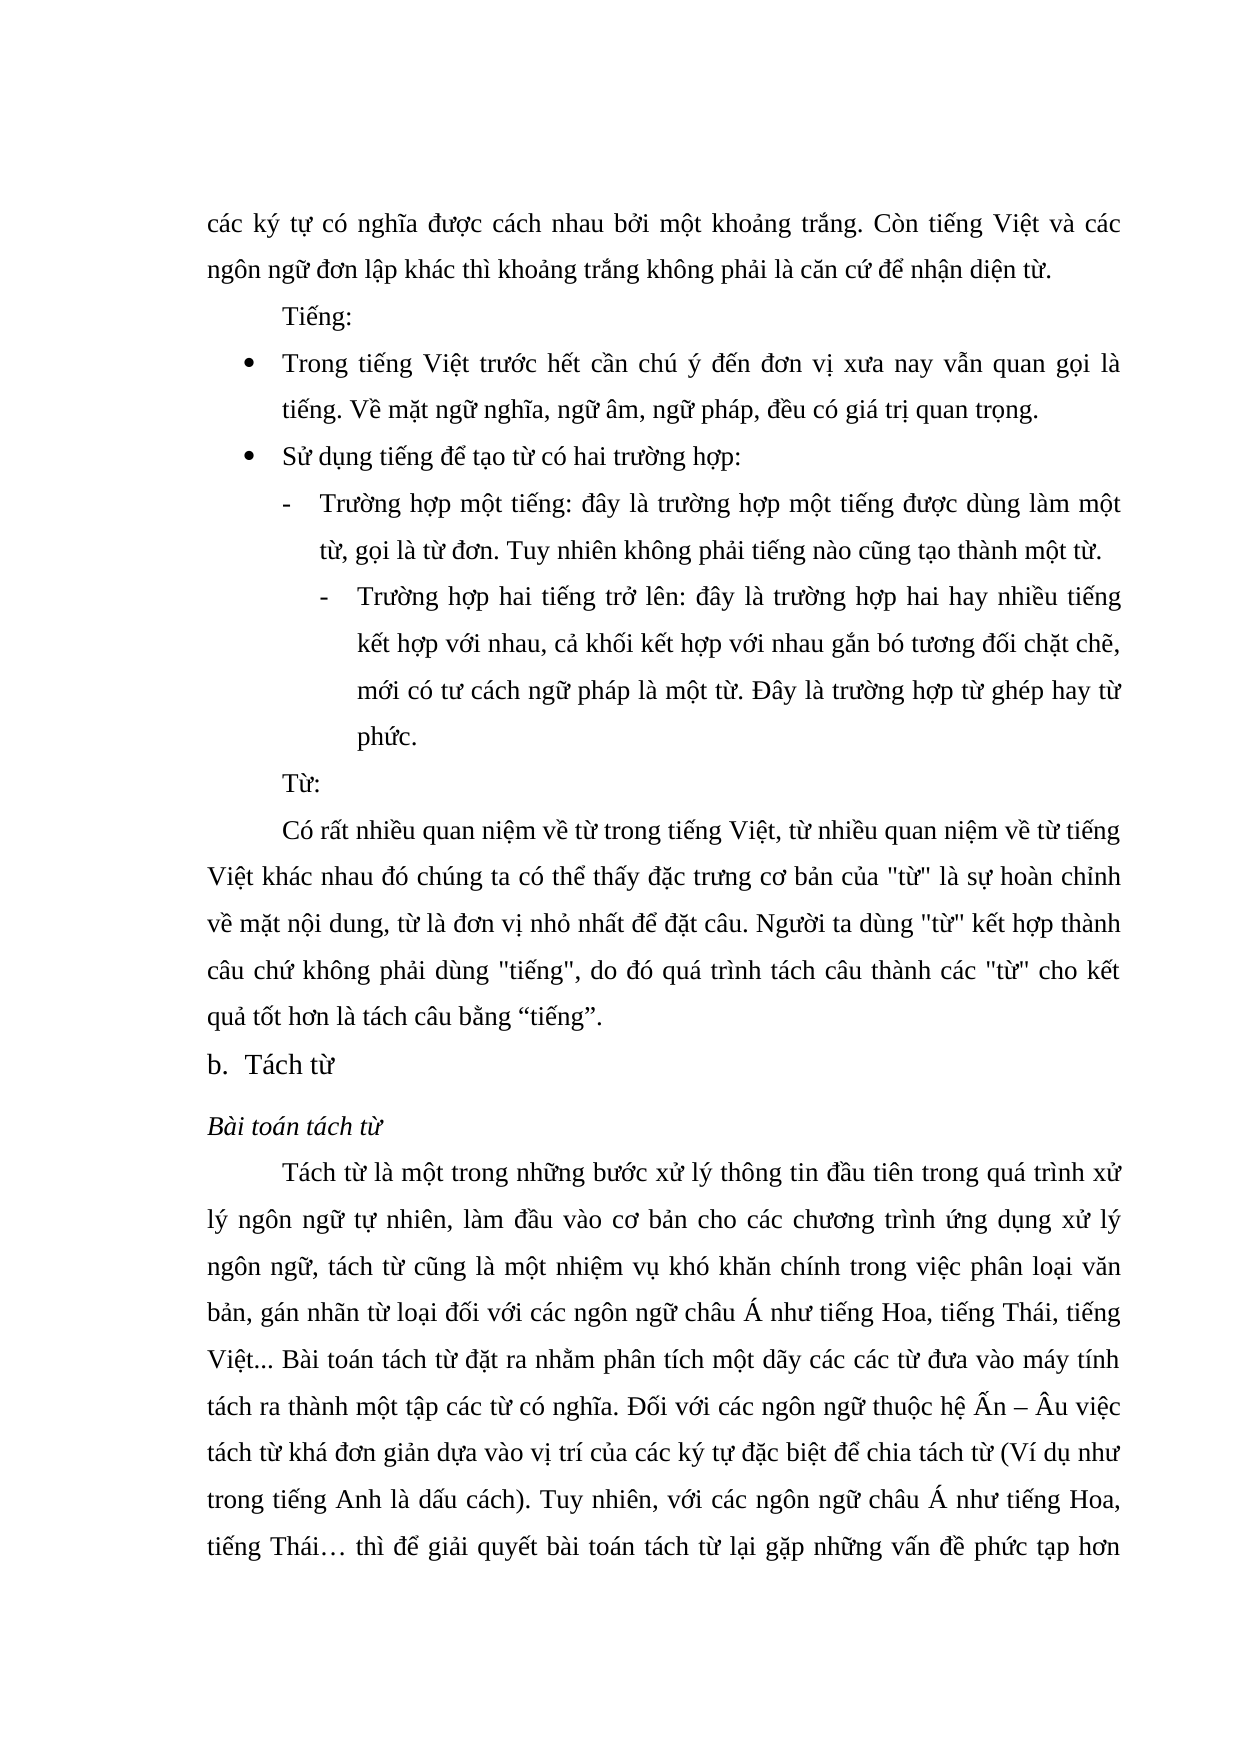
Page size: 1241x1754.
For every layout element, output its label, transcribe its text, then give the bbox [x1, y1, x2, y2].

text Có rất nhiều quan niệm về từ trong tiếng Việt, từ nhiều quan niệm về từ tiếng Việt khác nhau đó chúng ta có thể thấy đặc trưng cơ bản của "từ" là sự hoàn chỉnh về mặt nội dung, từ là đơn vị nhỏ nhất để đặt câu. Người ta dùng "từ" kết hợp thành câu chứ không phải dùng "tiếng", do đó quá trình tách câu thành các "từ" cho kết quả tốt hơn là tách câu bằng “tiếng”. [207, 814, 1122, 1032]
list Trường hợp hai tiếng trở lên: đây là trường hợp hai hay nhiều tiếng kết hợp với nhau, cả khối kết hợp với nhau gắn bó tương đối chặt chẽ, mới có tư cách ngữ pháp là một từ. Đây là trường hợp từ ghép hay từ phức. [319, 580, 1122, 752]
text Từ: [207, 767, 1122, 798]
list Sử dụng tiếng để tạo từ có hai trường hợp: [244, 440, 1122, 471]
text Tiếng: [207, 300, 1122, 331]
list Bài toán tách từ [207, 1110, 1122, 1141]
list Trường hợp một tiếng: đây là trường hợp một tiếng được dùng làm một từ, gọi là từ đơn. Tuy nhiên không phải tiếng nào cũng tạo thành một từ. [282, 487, 1122, 565]
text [207, 1157, 1122, 1561]
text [207, 207, 1122, 284]
list Tách từ [207, 1047, 1122, 1081]
list Trong tiếng Việt trước hết cần chú ý đến đơn vị xưa nay vẫn quan gọi là tiếng. Về mặt ngữ nghĩa, ngữ âm, ngữ pháp, đều có giá trị quan trọng. [244, 347, 1122, 425]
